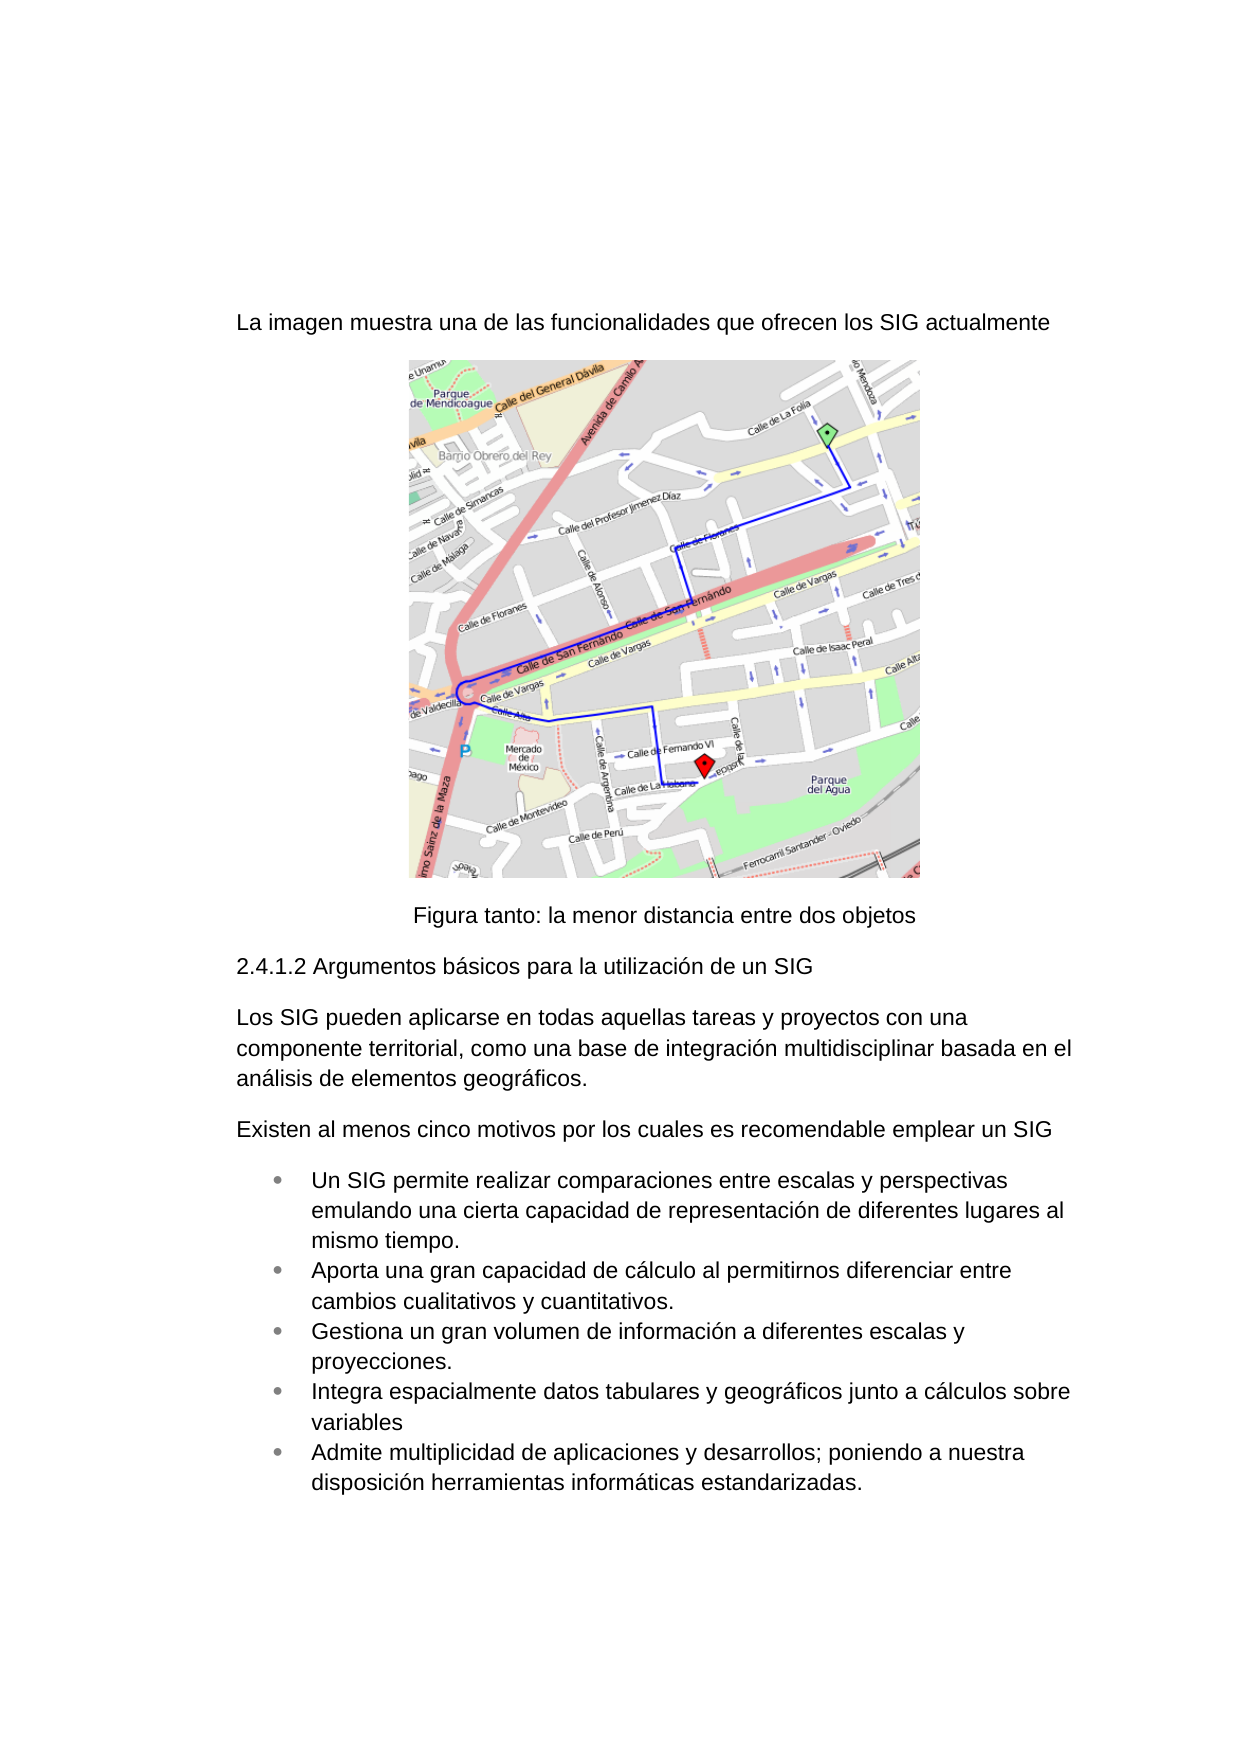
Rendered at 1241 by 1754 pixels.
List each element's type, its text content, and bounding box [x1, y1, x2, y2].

picture [408, 360, 920, 878]
text Existen al menos cinco motivos por los cuales es recomendable emplear un SIG [236, 1116, 1092, 1142]
text La imagen muestra una de las funcionalidades que ofrecen los SIG actualmente [236, 309, 1092, 335]
list Integra espacialmente datos tabulares y geográficos junto a cálculos sobre variables [274, 1378, 1092, 1435]
list Un SIG permite realizar comparaciones entre escalas y perspectivas emulando una cierta capacidad de representación de diferentes lugares al mismo tiempo. [274, 1167, 1092, 1253]
list Admite multiplicidad de aplicaciones y desarrollos; poniendo a nuestra disposición herramientas informáticas estandarizadas. [274, 1439, 1092, 1495]
list Aporta una gran capacidad de cálculo al permitirnos diferenciar entre cambios cualitativos y cuantitativos. [274, 1257, 1092, 1314]
text Figura tanto: la menor distancia entre dos objetos [236, 902, 1092, 928]
text Los SIG pueden aplicarse en todas aquellas tareas y proyectos con una componente territorial, como una base de integración multidisciplinar basada en el análisis de elementos geográficos. [236, 1004, 1092, 1091]
list Gestiona un gran volumen de información a diferentes escalas y proyecciones. [274, 1318, 1092, 1374]
text 2.4.1.2 Argumentos básicos para la utilización de un SIG [236, 953, 1092, 979]
